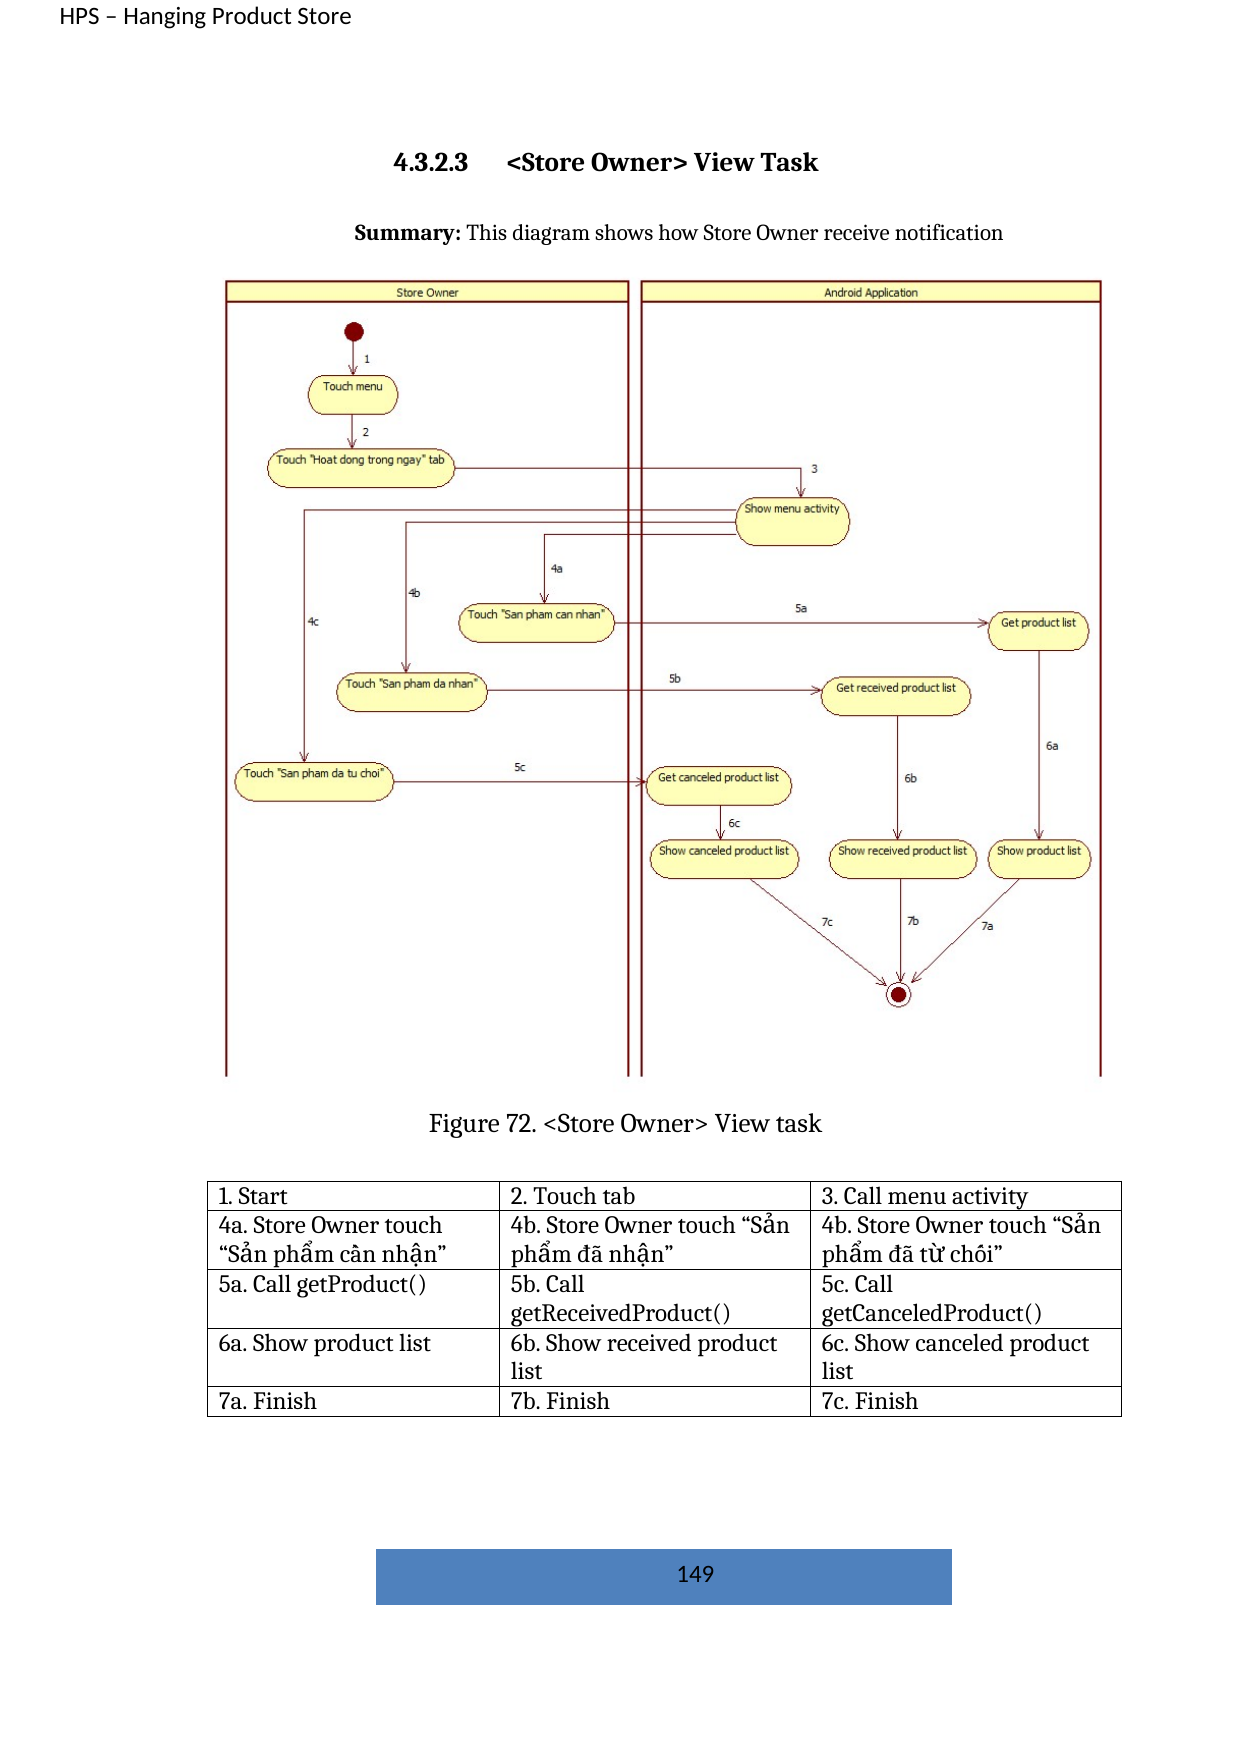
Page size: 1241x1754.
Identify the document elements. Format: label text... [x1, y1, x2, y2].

table_header 2. Touch tab [500, 1182, 810, 1210]
table_cell 7c. Finish [811, 1387, 1121, 1416]
table_cell 6a. Show product list [208, 1329, 499, 1386]
table_header 3. Call menu activity [811, 1182, 1121, 1210]
table_cell 7a. Finish [208, 1387, 499, 1416]
table_cell 4b. Store Owner touch “Sản phẩm đã nhận” [500, 1211, 810, 1269]
table_header 1. Start [208, 1182, 499, 1210]
table_cell 5b. Call getReceivedProduct() [500, 1270, 810, 1327]
table_cell 4b. Store Owner touch “Sản phẩm đã từ chối” [811, 1211, 1121, 1269]
table_cell 6b. Show received product list [500, 1329, 810, 1386]
table_cell 6c. Show canceled product list [811, 1329, 1121, 1386]
text Summary: This diagram shows how Store Owner receive notification [281, 219, 1122, 246]
table_cell 7b. Finish [500, 1387, 810, 1416]
subtitle <Store Owner> View Task [393, 147, 1122, 178]
text Figure 72. <Store Owner> View task [428, 1108, 1122, 1139]
table_cell 4a. Store Owner touch “Sản phẩm cần nhận” [208, 1211, 499, 1269]
table_cell 5c. Call getCanceledProduct() [811, 1270, 1121, 1327]
table_cell 5a. Call getProduct() [208, 1270, 499, 1327]
picture [207, 262, 1122, 1096]
